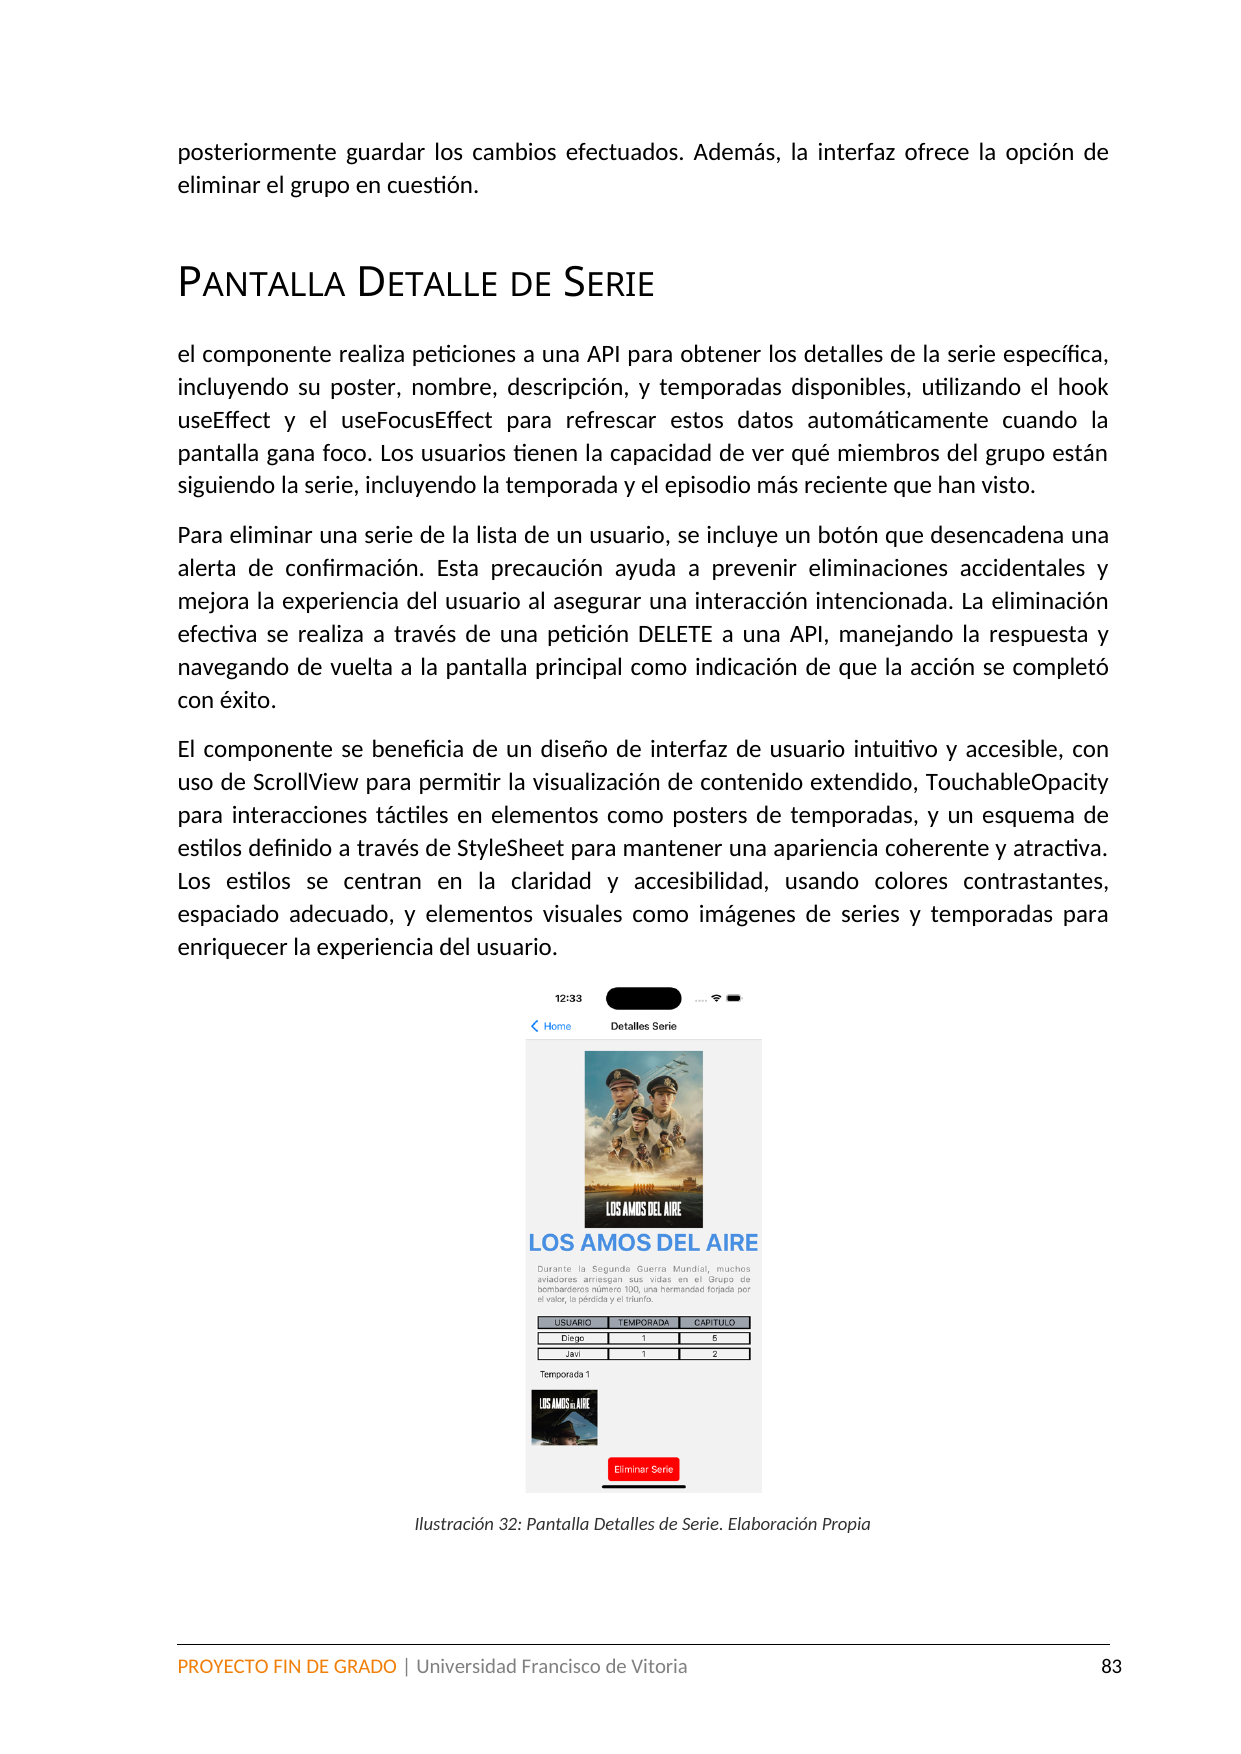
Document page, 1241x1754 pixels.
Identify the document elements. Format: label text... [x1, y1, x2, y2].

subtitle Pantalla Detalle de Serie [177, 252, 1110, 308]
picture [525, 980, 762, 1493]
text Para eliminar una serie de la lista de un usuario, se incluye un botón que desencadena una alerta de confirmación. Esta precaución ayuda a prevenir eliminaciones accidentales y mejora la experiencia del usuario al asegurar una interacción intencionada. La eliminación efectiva se realiza a través de una petición DELETE a una API, manejando la respuesta y navegando de vuelta a la pantalla principal como indicación de que la acción se completó con éxito. [177, 519, 1110, 714]
text el componente realiza peticiones a una API para obtener los detalles de la serie específica, incluyendo su poster, nombre, descripción, y temporadas disponibles, utilizando el hook useEffect y el useFocusEffect para refrescar estos datos automáticamente cuando la pantalla gana foco. Los usuarios tienen la capacidad de ver qué miembros del grupo están siguiendo la serie, incluyendo la temporada y el episodio más reciente que han visto. [177, 338, 1110, 500]
text El componente se beneficia de un diseño de interfaz de usuario intuitivo y accesible, con uso de ScrollView para permitir la visualización de contenido extendido, TouchableOpacity para interacciones táctiles en elementos como posters de temporadas, y un esquema de estilos definido a través de StyleSheet para mantener una apariencia coherente y atractiva. Los estilos se centran en la claridad y accesibilidad, usando colores contrastantes, espaciado adecuado, y elementos visuales como imágenes de series y temporadas para enriquecer la experiencia del usuario. [177, 733, 1110, 961]
text Ilustración 32: Pantalla Detalles de Serie. Elaboración Propia [177, 1512, 1110, 1535]
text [177, 136, 1110, 199]
